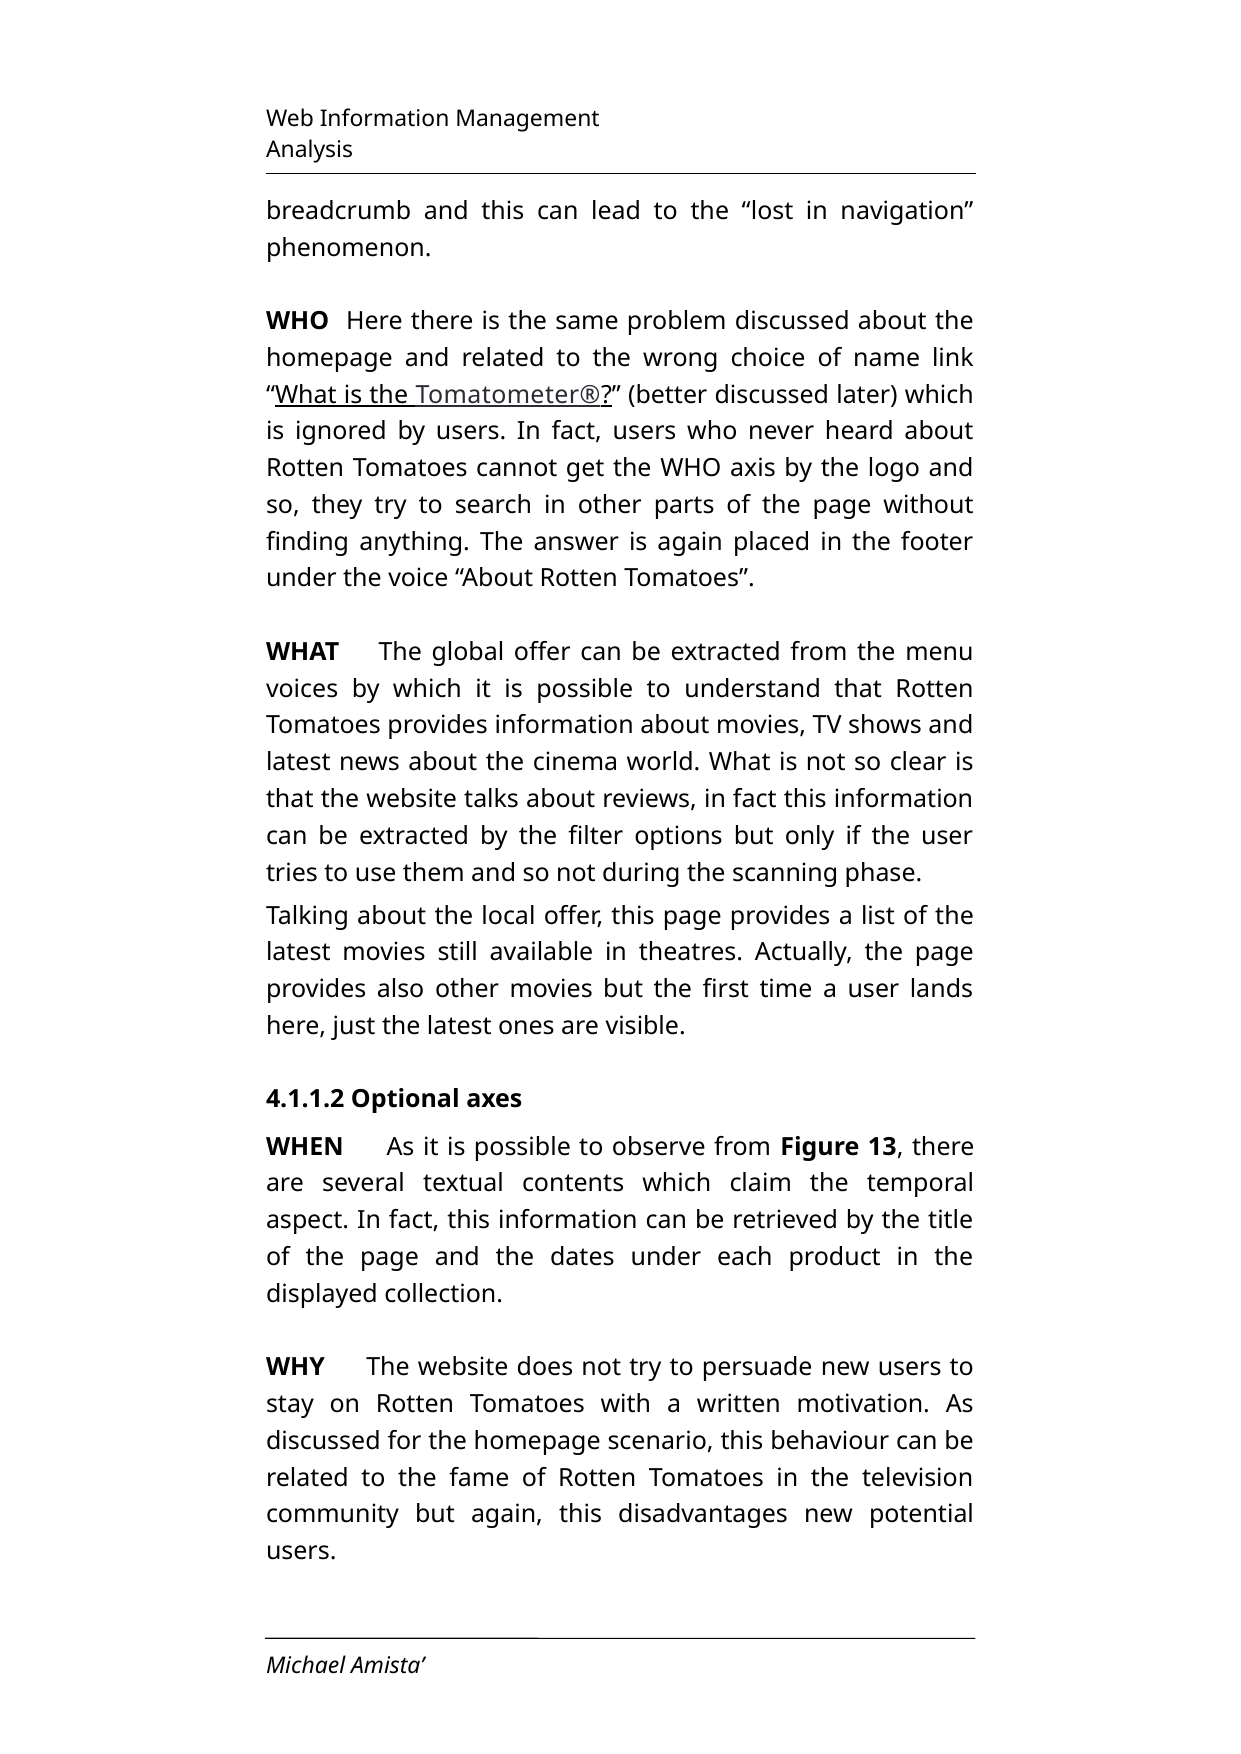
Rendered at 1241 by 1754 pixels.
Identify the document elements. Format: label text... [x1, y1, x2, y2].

text WHAT The global offer can be extracted from the menu voices by which it is possible to understand that Rotten Tomatoes provides information about movies, TV shows and latest news about the cinema world. What is not so clear is that the website talks about reviews, in fact this information can be extracted by the filter options but only if the user tries to use them and so not during the scanning phase. [266, 634, 974, 888]
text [266, 192, 974, 263]
subtitle 4.1.1.2 Optional axes [266, 1081, 974, 1115]
text Talking about the local offer, this page provides a list of the latest movies still available in theatres. Actually, the page provides also other movies but the first time a user lands here, just the latest ones are visible. [266, 897, 974, 1042]
text WHY The website does not try to persuade new users to stay on Rotten Tomatoes with a written motivation. As discussed for the homepage scenario, this behaviour can be related to the fame of Rotten Tomatoes in the television community but again, this disadvantages new potential users. [266, 1349, 974, 1567]
text WHO Here there is the same problem discussed about the homepage and related to the wrong choice of name link “What is the Tomatometer®?” (better discussed later) which is ignored by users. In fact, users who never heard about Rotten Tomatoes cannot get the WHO axis by the logo and so, they try to search in other parts of the page without finding anything. The answer is again placed in the footer under the voice “About Rotten Tomatoes”. [266, 303, 974, 594]
text WHEN As it is possible to observe from Figure 13, there are several textual contents which claim the temporal aspect. In fact, this information can be retrieved by the title of the page and the dates under each product in the displayed collection. [266, 1128, 974, 1309]
